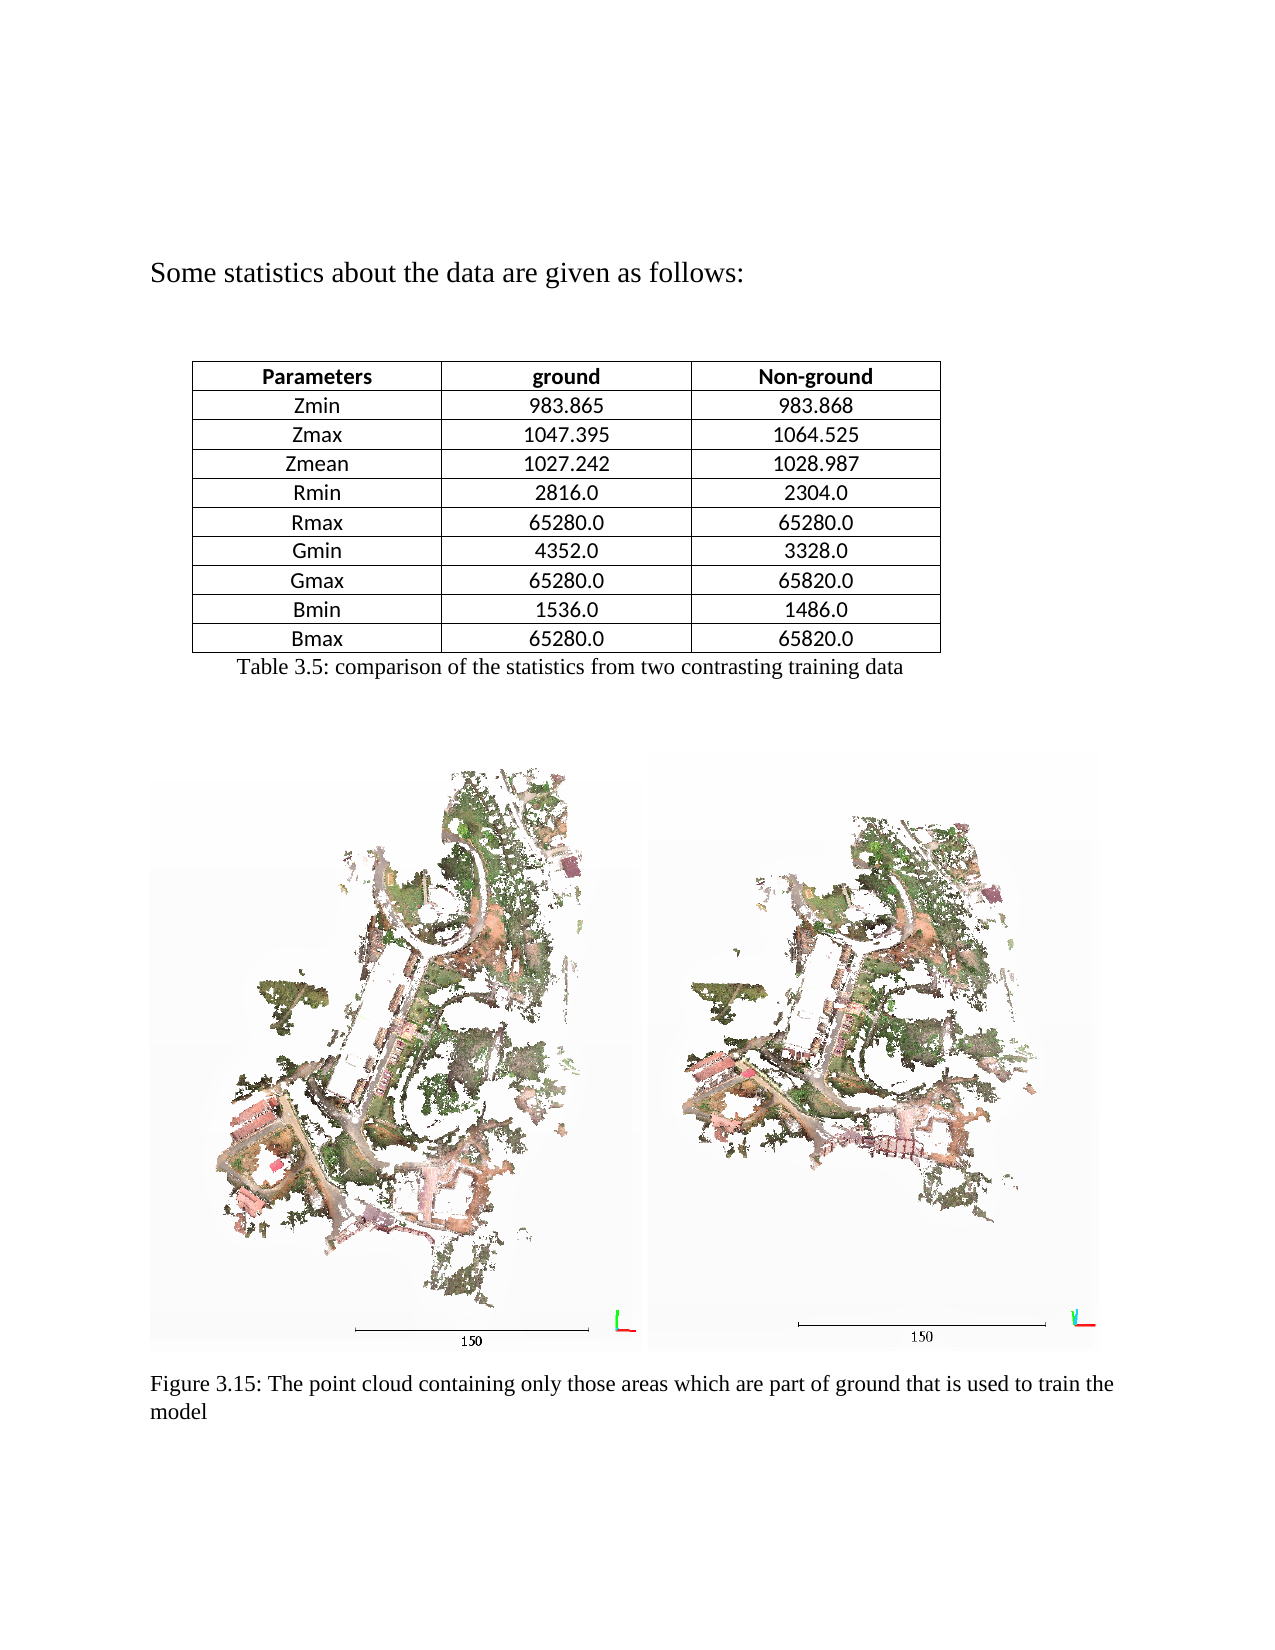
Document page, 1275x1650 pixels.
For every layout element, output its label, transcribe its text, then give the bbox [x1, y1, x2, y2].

table_cell 2816.0 [442, 479, 691, 507]
table_cell 65820.0 [692, 624, 940, 652]
table_cell 1536.0 [442, 595, 691, 623]
table_cell 1028.987 [692, 450, 940, 477]
table_cell Gmax [193, 566, 441, 594]
table_cell 65280.0 [442, 508, 691, 536]
table_header Parameters [193, 362, 441, 390]
table_cell 2304.0 [692, 479, 940, 507]
table_cell 3328.0 [692, 537, 940, 565]
table_header Non-ground [692, 362, 940, 390]
picture [647, 750, 1100, 1351]
table_cell Rmax [193, 508, 441, 536]
table_cell 1027.242 [442, 450, 691, 477]
table_cell 1486.0 [692, 595, 940, 623]
table_cell Gmin [193, 537, 441, 565]
table_cell 1047.395 [442, 420, 691, 448]
table_cell Zmin [193, 391, 441, 419]
table_cell 983.865 [442, 391, 691, 419]
table_cell 65280.0 [442, 566, 691, 594]
table_header ground [442, 362, 691, 390]
table_cell Bmax [193, 624, 441, 652]
table_cell Zmean [193, 450, 441, 477]
text Table 3.5: comparison of the statistics from two contrasting training data [150, 653, 1125, 679]
table_cell Rmin [193, 479, 441, 507]
text Figure 3.15: The point cloud containing only those areas which are part of ground that is used to train the model [150, 1369, 1125, 1424]
table_cell 4352.0 [442, 537, 691, 565]
text Some statistics about the data are given as follows: [150, 256, 1125, 289]
table_cell 1064.525 [692, 420, 940, 448]
table_cell 983.868 [692, 391, 940, 419]
table_cell 65820.0 [692, 566, 940, 594]
picture [150, 750, 643, 1351]
table_cell 65280.0 [442, 624, 691, 652]
table_cell 65280.0 [692, 508, 940, 536]
table_cell Bmin [193, 595, 441, 623]
table_cell Zmax [193, 420, 441, 448]
